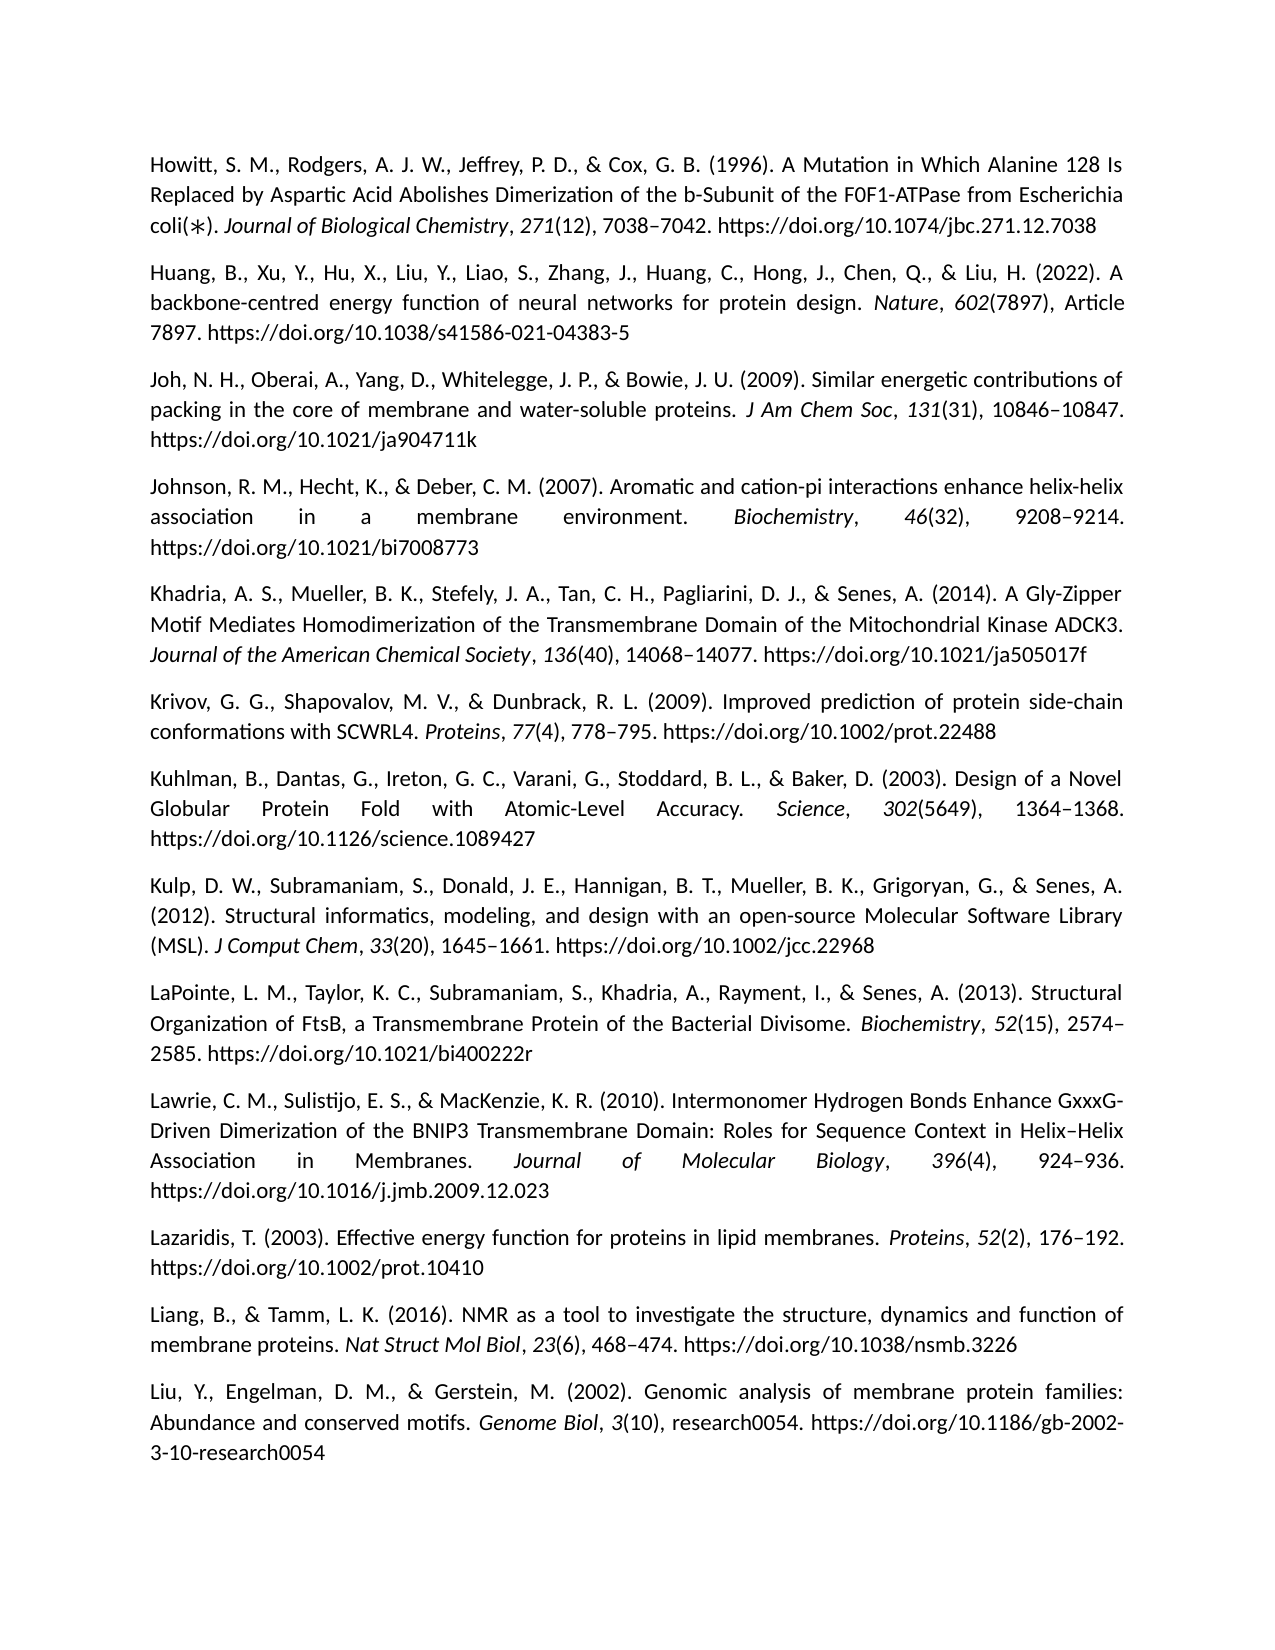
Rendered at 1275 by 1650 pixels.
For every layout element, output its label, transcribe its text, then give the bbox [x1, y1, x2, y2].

text LaPointe, L. M., Taylor, K. C., Subramaniam, S., Khadria, A., Rayment, I., & Senes, A. (2013). Structural Organization of FtsB, a Transmembrane Protein of the Bacterial Divisome. Biochemistry, 52(15), 2574–2585. https://doi.org/10.1021/bi400222r [150, 978, 1125, 1067]
text Huang, B., Xu, Y., Hu, X., Liu, Y., Liao, S., Zhang, J., Huang, C., Hong, J., Chen, Q., & Liu, H. (2022). A backbone-centred energy function of neural networks for protein design. Nature, 602(7897), Article 7897. https://doi.org/10.1038/s41586-021-04383-5 [150, 258, 1125, 346]
text Johnson, R. M., Hecht, K., & Deber, C. M. (2007). Aromatic and cation-pi interactions enhance helix-helix association in a membrane environment. Biochemistry, 46(32), 9208–9214. https://doi.org/10.1021/bi7008773 [150, 472, 1125, 561]
text Krivov, G. G., Shapovalov, M. V., & Dunbrack, R. L. (2009). Improved prediction of protein side-chain conformations with SCWRL4. Proteins, 77(4), 778–795. https://doi.org/10.1002/prot.22488 [150, 687, 1125, 745]
text Kuhlman, B., Dantas, G., Ireton, G. C., Varani, G., Stoddard, B. L., & Baker, D. (2003). Design of a Novel Globular Protein Fold with Atomic-Level Accuracy. Science, 302(5649), 1364–1368. https://doi.org/10.1126/science.1089427 [150, 764, 1125, 852]
text Lawrie, C. M., Sulistijo, E. S., & MacKenzie, K. R. (2010). Intermonomer Hydrogen Bonds Enhance GxxxG-Driven Dimerization of the BNIP3 Transmembrane Domain: Roles for Sequence Context in Helix–Helix Association in Membranes. Journal of Molecular Biology, 396(4), 924–936. https://doi.org/10.1016/j.jmb.2009.12.023 [150, 1086, 1125, 1204]
text Lazaridis, T. (2003). Effective energy function for proteins in lipid membranes. Proteins, 52(2), 176–192. https://doi.org/10.1002/prot.10410 [150, 1223, 1125, 1282]
text Joh, N. H., Oberai, A., Yang, D., Whitelegge, J. P., & Bowie, J. U. (2009). Similar energetic contributions of packing in the core of membrane and water-soluble proteins. J Am Chem Soc, 131(31), 10846–10847. https://doi.org/10.1021/ja904711k [150, 365, 1125, 453]
text Howitt, S. M., Rodgers, A. J. W., Jeffrey, P. D., & Cox, G. B. (1996). A Mutation in Which Alanine 128 Is Replaced by Aspartic Acid Abolishes Dimerization of the b-Subunit of the F0F1-ATPase from Escherichia coli(∗). Journal of Biological Chemistry, 271(12), 7038–7042. https://doi.org/10.1074/jbc.271.12.7038 [150, 150, 1125, 239]
text Khadria, A. S., Mueller, B. K., Stefely, J. A., Tan, C. H., Pagliarini, D. J., & Senes, A. (2014). A Gly-Zipper Motif Mediates Homodimerization of the Transmembrane Domain of the Mitochondrial Kinase ADCK3. Journal of the American Chemical Society, 136(40), 14068–14077. https://doi.org/10.1021/ja505017f [150, 579, 1125, 668]
text Liang, B., & Tamm, L. K. (2016). NMR as a tool to investigate the structure, dynamics and function of membrane proteins. Nat Struct Mol Biol, 23(6), 468–474. https://doi.org/10.1038/nsmb.3226 [150, 1300, 1125, 1359]
text Kulp, D. W., Subramaniam, S., Donald, J. E., Hannigan, B. T., Mueller, B. K., Grigoryan, G., & Senes, A. (2012). Structural informatics, modeling, and design with an open-source Molecular Software Library (MSL). J Comput Chem, 33(20), 1645–1661. https://doi.org/10.1002/jcc.22968 [150, 871, 1125, 960]
text Liu, Y., Engelman, D. M., & Gerstein, M. (2002). Genomic analysis of membrane protein families: Abundance and conserved motifs. Genome Biol, 3(10), research0054. https://doi.org/10.1186/gb-2002-3-10-research0054 [150, 1377, 1125, 1466]
